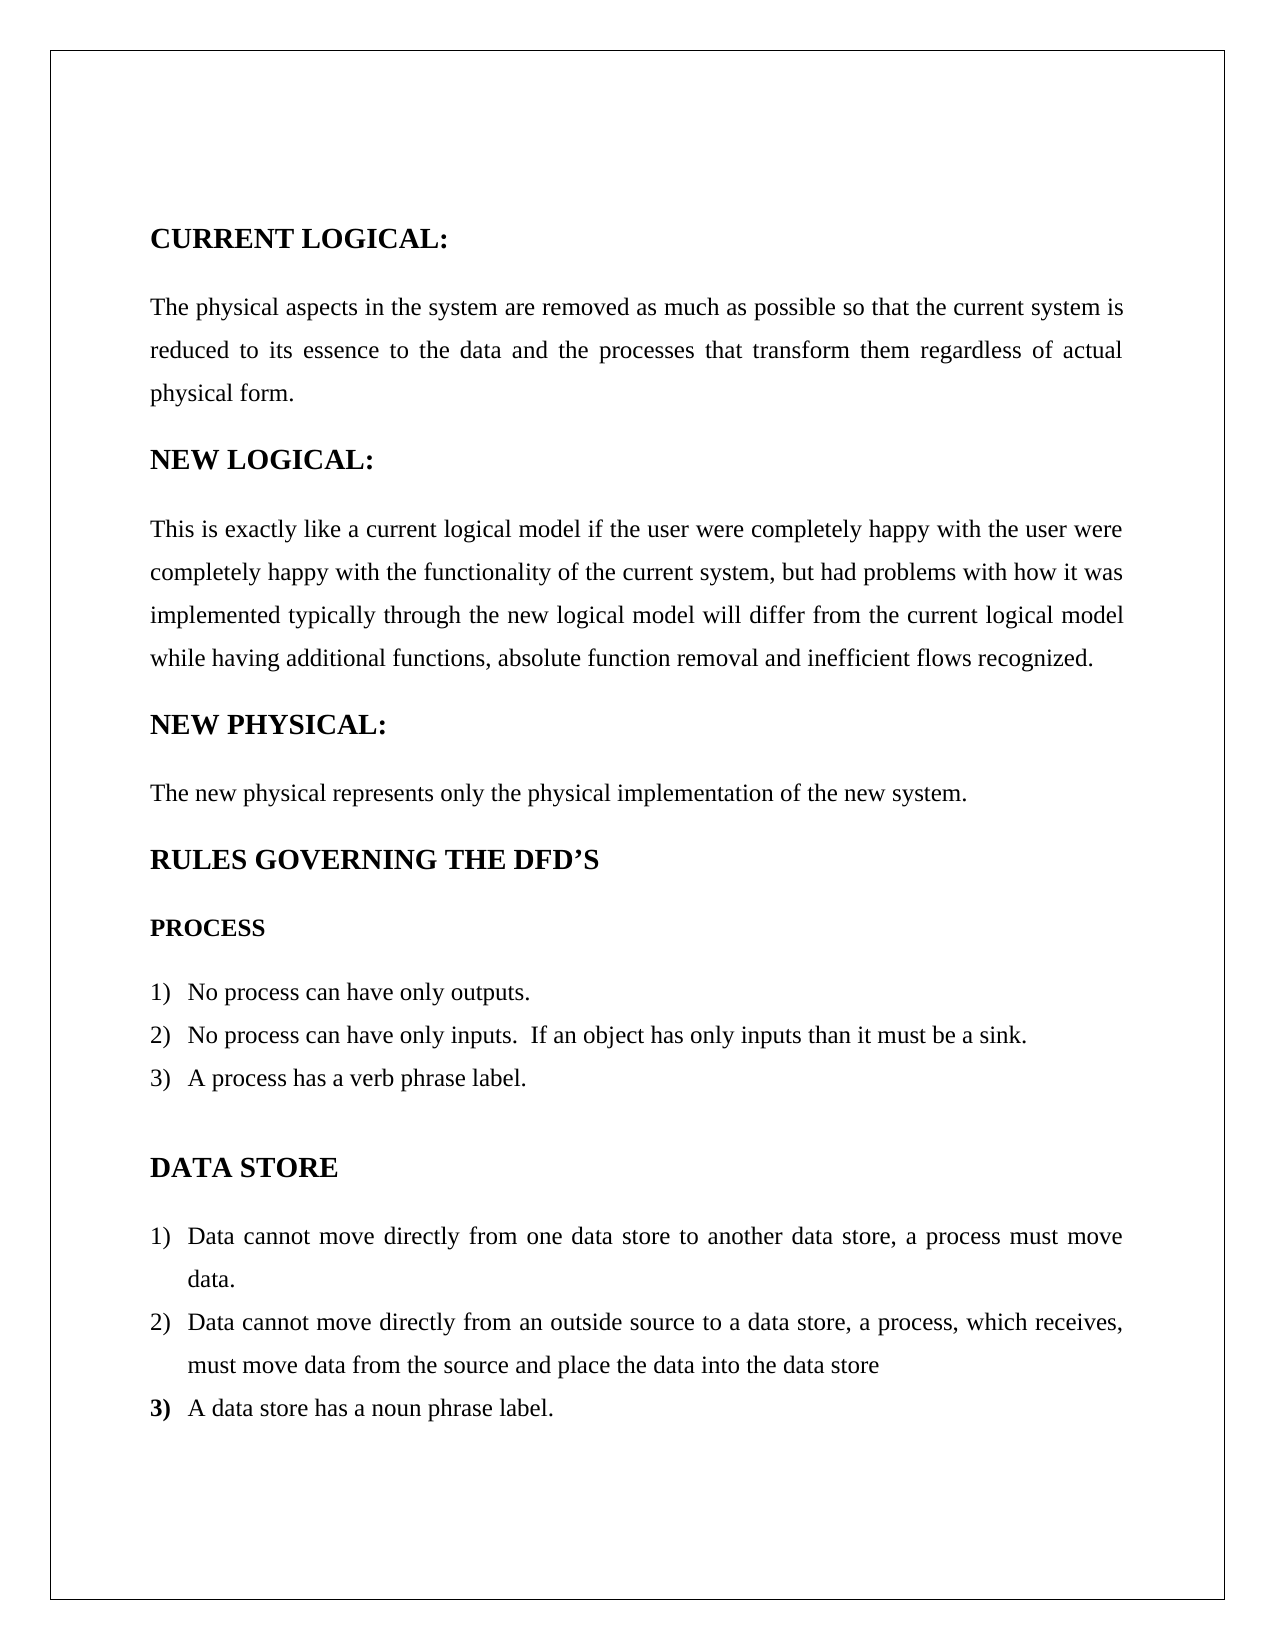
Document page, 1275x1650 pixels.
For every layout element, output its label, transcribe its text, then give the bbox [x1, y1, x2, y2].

list A process has a verb phrase label. [150, 1063, 1125, 1092]
list Data cannot move directly from an outside source to a data store, a process, which receives, must move data from the source and place the data into the data store [150, 1307, 1125, 1379]
text This is exactly like a current logical model if the user were completely happy with the user were completely happy with the functionality of the current system, but had problems with how it was implemented typically through the new logical model will differ from the current logical model while having additional functions, absolute function removal and inefficient flows recognized. [150, 514, 1125, 672]
list No process can have only inputs. If an object has only inputs than it must be a sink. [150, 1020, 1125, 1049]
text NEW PHYSICAL: [150, 707, 1125, 741]
text PROCESS [150, 913, 1125, 942]
text CURRENT LOGICAL: [150, 221, 1125, 255]
text RULES GOVERNING THE DFD’S [150, 842, 1125, 876]
text DATA STORE [150, 1150, 1125, 1183]
list No process can have only outputs. [150, 977, 1125, 1006]
text NEW LOGICAL: [150, 442, 1125, 476]
text The new physical represents only the physical implementation of the new system. [150, 778, 1125, 807]
text The physical aspects in the system are removed as much as possible so that the current system is reduced to its essence to the data and the processes that transform them regardless of actual physical form. [150, 292, 1125, 407]
list A data store has a noun phrase label. [150, 1393, 1125, 1422]
list Data cannot move directly from one data store to another data store, a process must move data. [150, 1221, 1125, 1293]
